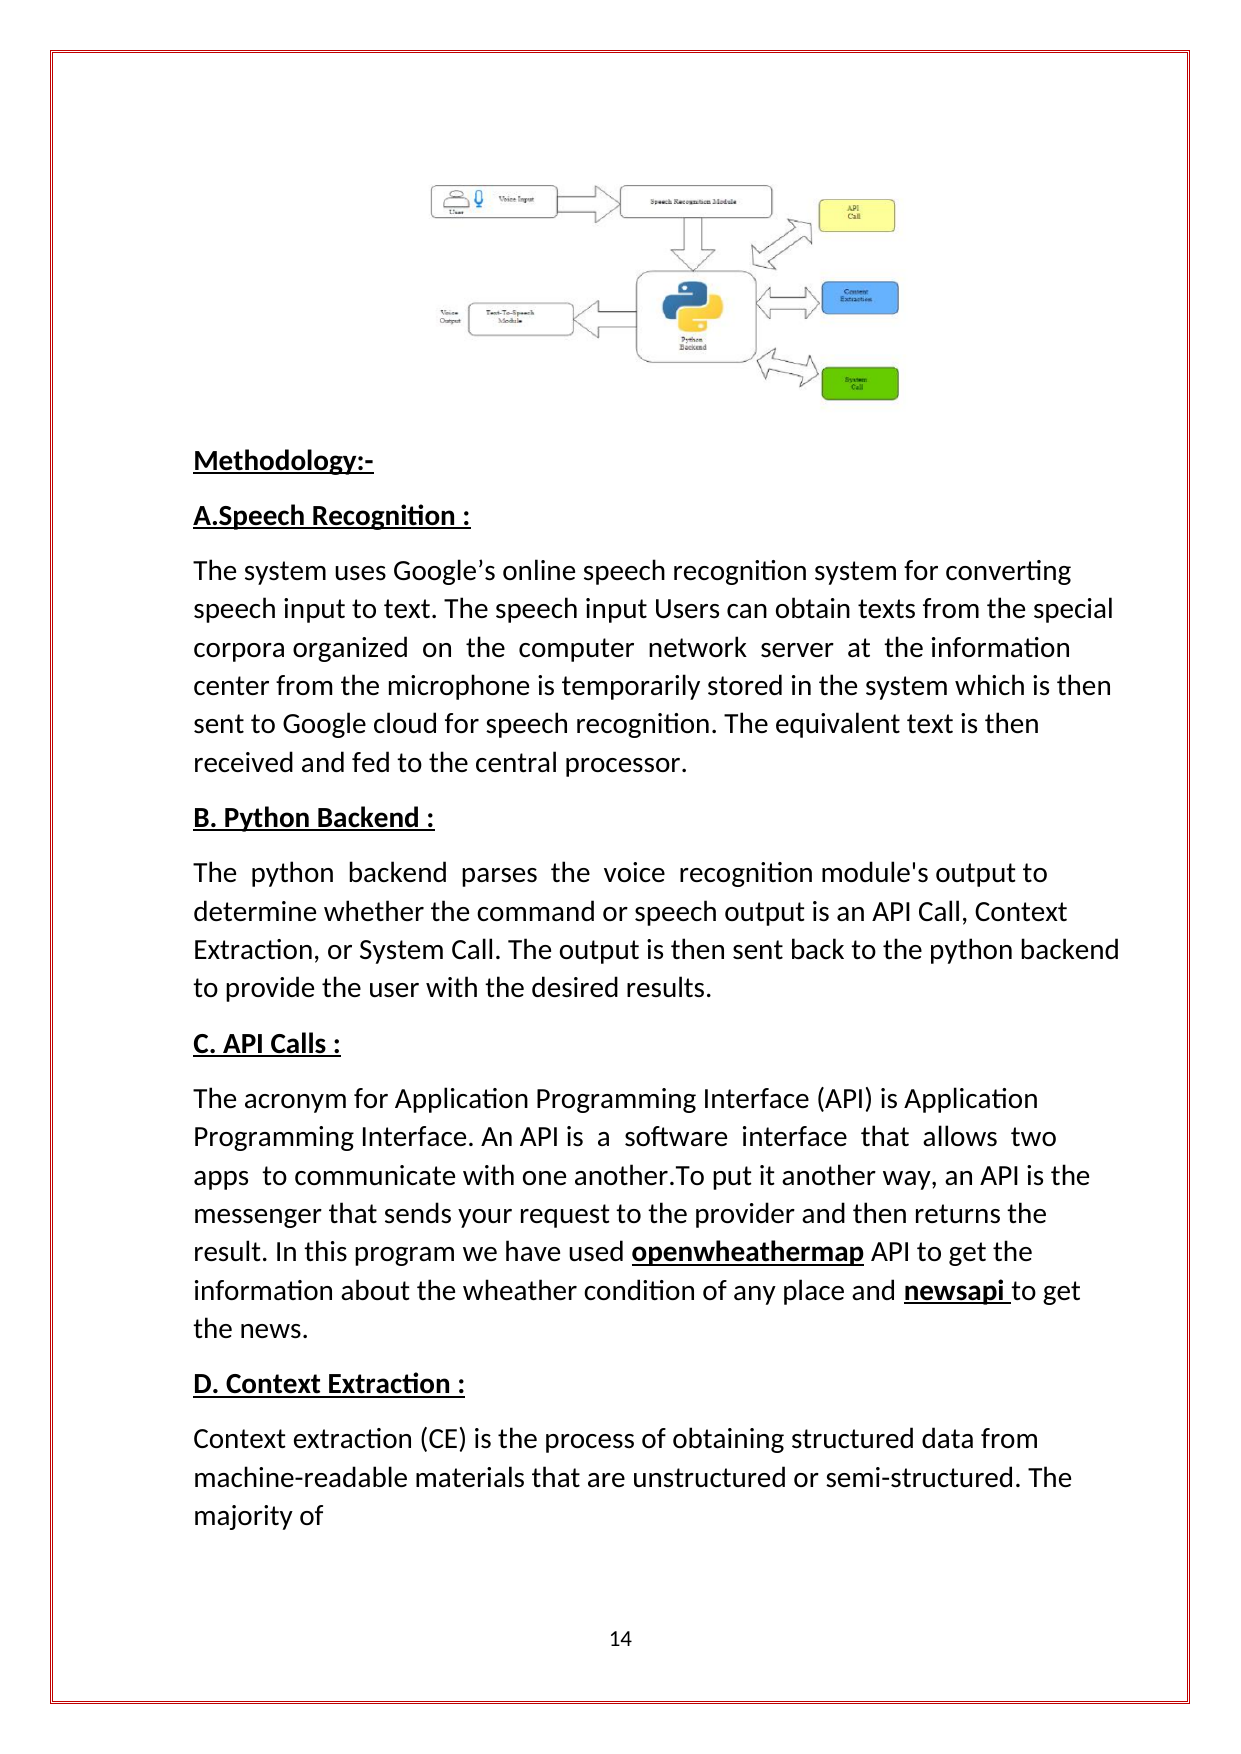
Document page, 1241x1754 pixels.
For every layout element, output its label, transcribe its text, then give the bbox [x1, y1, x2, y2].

text The acronym for Application Programming Interface (API) is Application Programming Interface. An API is a software interface that allows two apps to communicate with one another.To put it another way, an API is the messenger that sends your request to the provider and then returns the result. In this program we have used openwheathermap API to get the information about the wheather condition of any place and newsapi to get the news. [193, 1080, 1122, 1346]
text The python backend parses the voice recognition module's output to determine whether the command or speech output is an API Call, Context Extraction, or System Call. The output is then sent back to the python backend to provide the user with the desired results. [193, 854, 1122, 1005]
text Context extraction (CE) is the process of obtaining structured data from machine-readable materials that are unstructured or semi-structured. The majority of [193, 1421, 1122, 1533]
text D. Context Extraction : [193, 1366, 1122, 1401]
picture [399, 118, 954, 423]
text A.Speech Recognition : [193, 497, 1122, 532]
text C. API Calls : [193, 1025, 1122, 1060]
text The system uses Google’s online speech recognition system for converting speech input to text. The speech input Users can obtain texts from the special corpora organized on the computer network server at the information center from the microphone is temporarily stored in the system which is then sent to Google cloud for speech recognition. The equivalent text is then received and fed to the central processor. [193, 552, 1122, 780]
text B. Python Backend : [193, 799, 1122, 835]
text Methodology:- [193, 442, 1122, 477]
